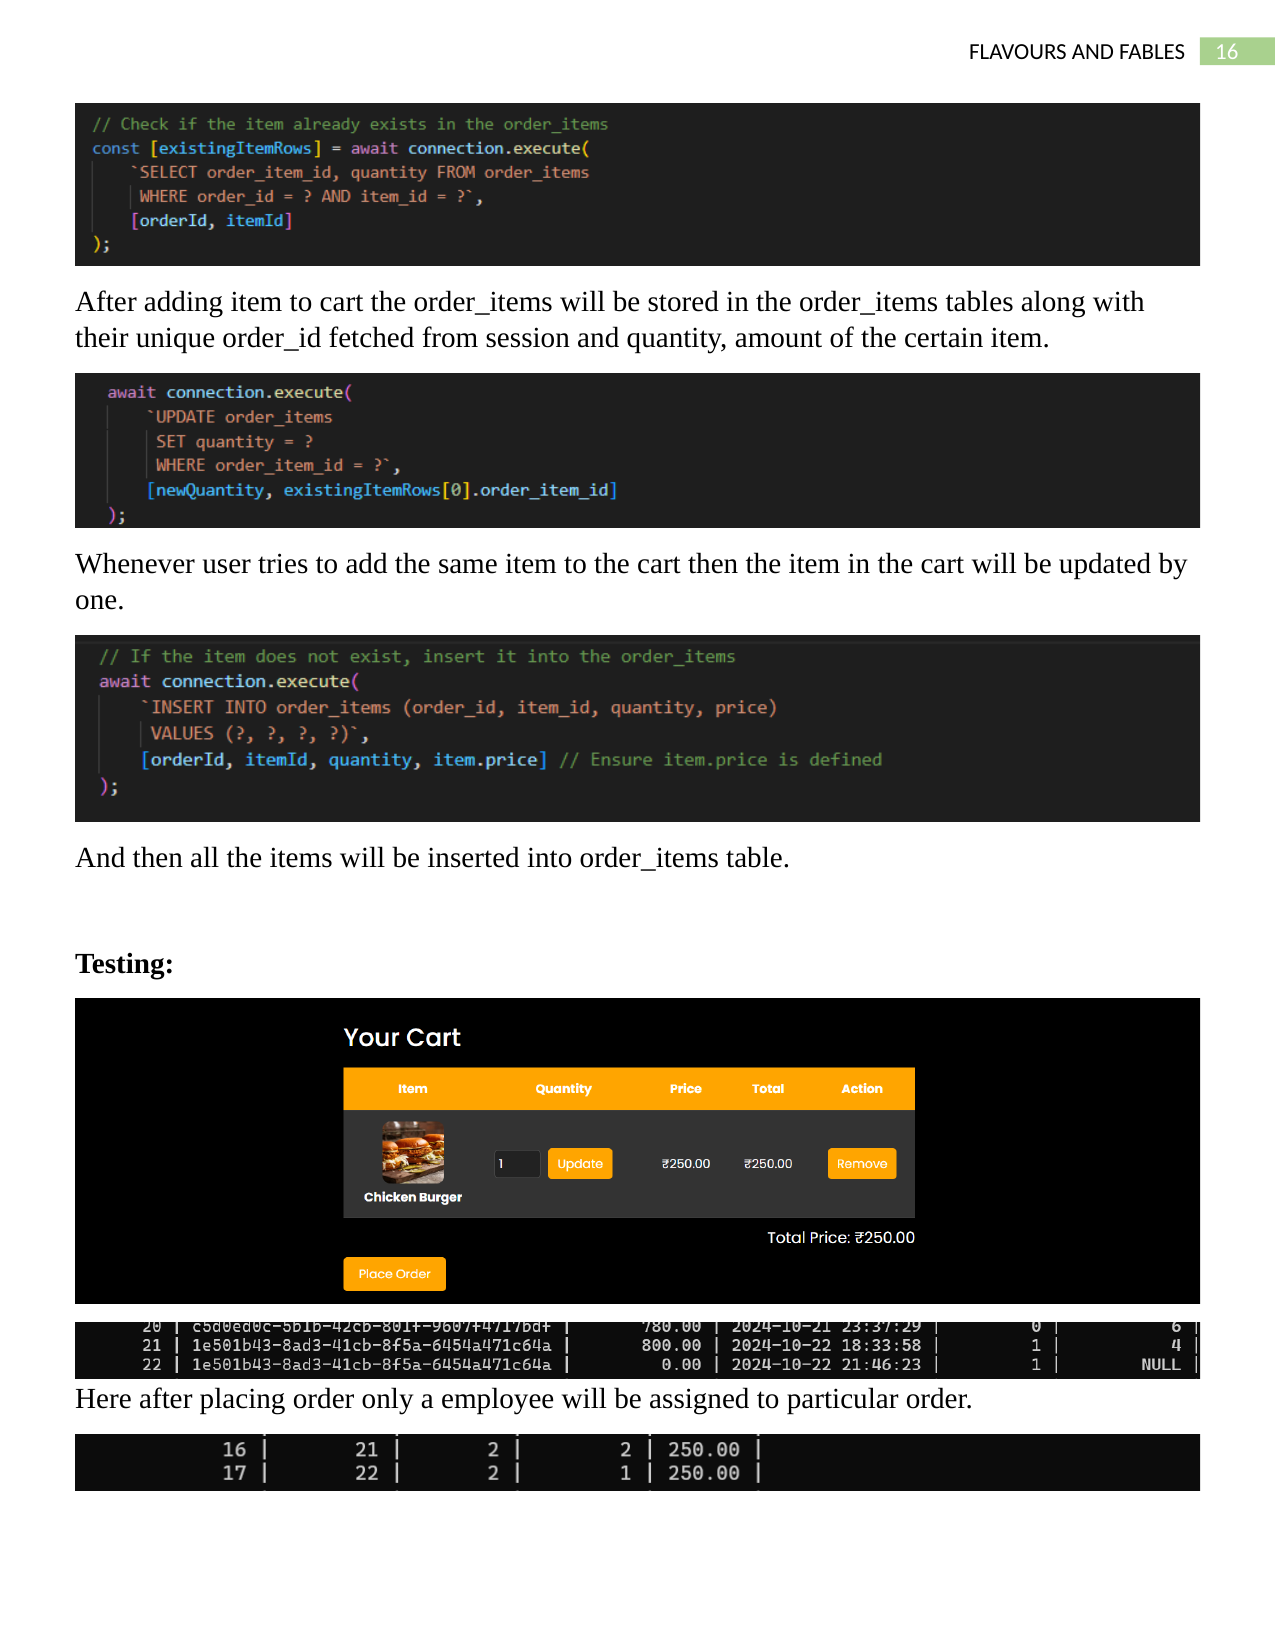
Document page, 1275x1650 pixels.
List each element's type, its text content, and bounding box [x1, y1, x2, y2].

picture [75, 1434, 1200, 1491]
picture [75, 103, 1200, 266]
text After adding item to cart the order_items will be stored in the order_items tables along with their unique order_id fetched from session and quantity, amount of the certain item. [75, 284, 1200, 354]
text Testing: [75, 946, 1200, 979]
picture [75, 1322, 1200, 1379]
picture [75, 998, 1200, 1304]
text And then all the items will be inserted into order_items table. [75, 840, 1200, 874]
text Whenever user tries to add the same item to the cart then the item in the cart will be updated by one. [75, 546, 1200, 616]
picture [75, 373, 1200, 528]
picture [75, 635, 1200, 822]
text Here after placing order only a employee will be assigned to particular order. [75, 1379, 1200, 1415]
